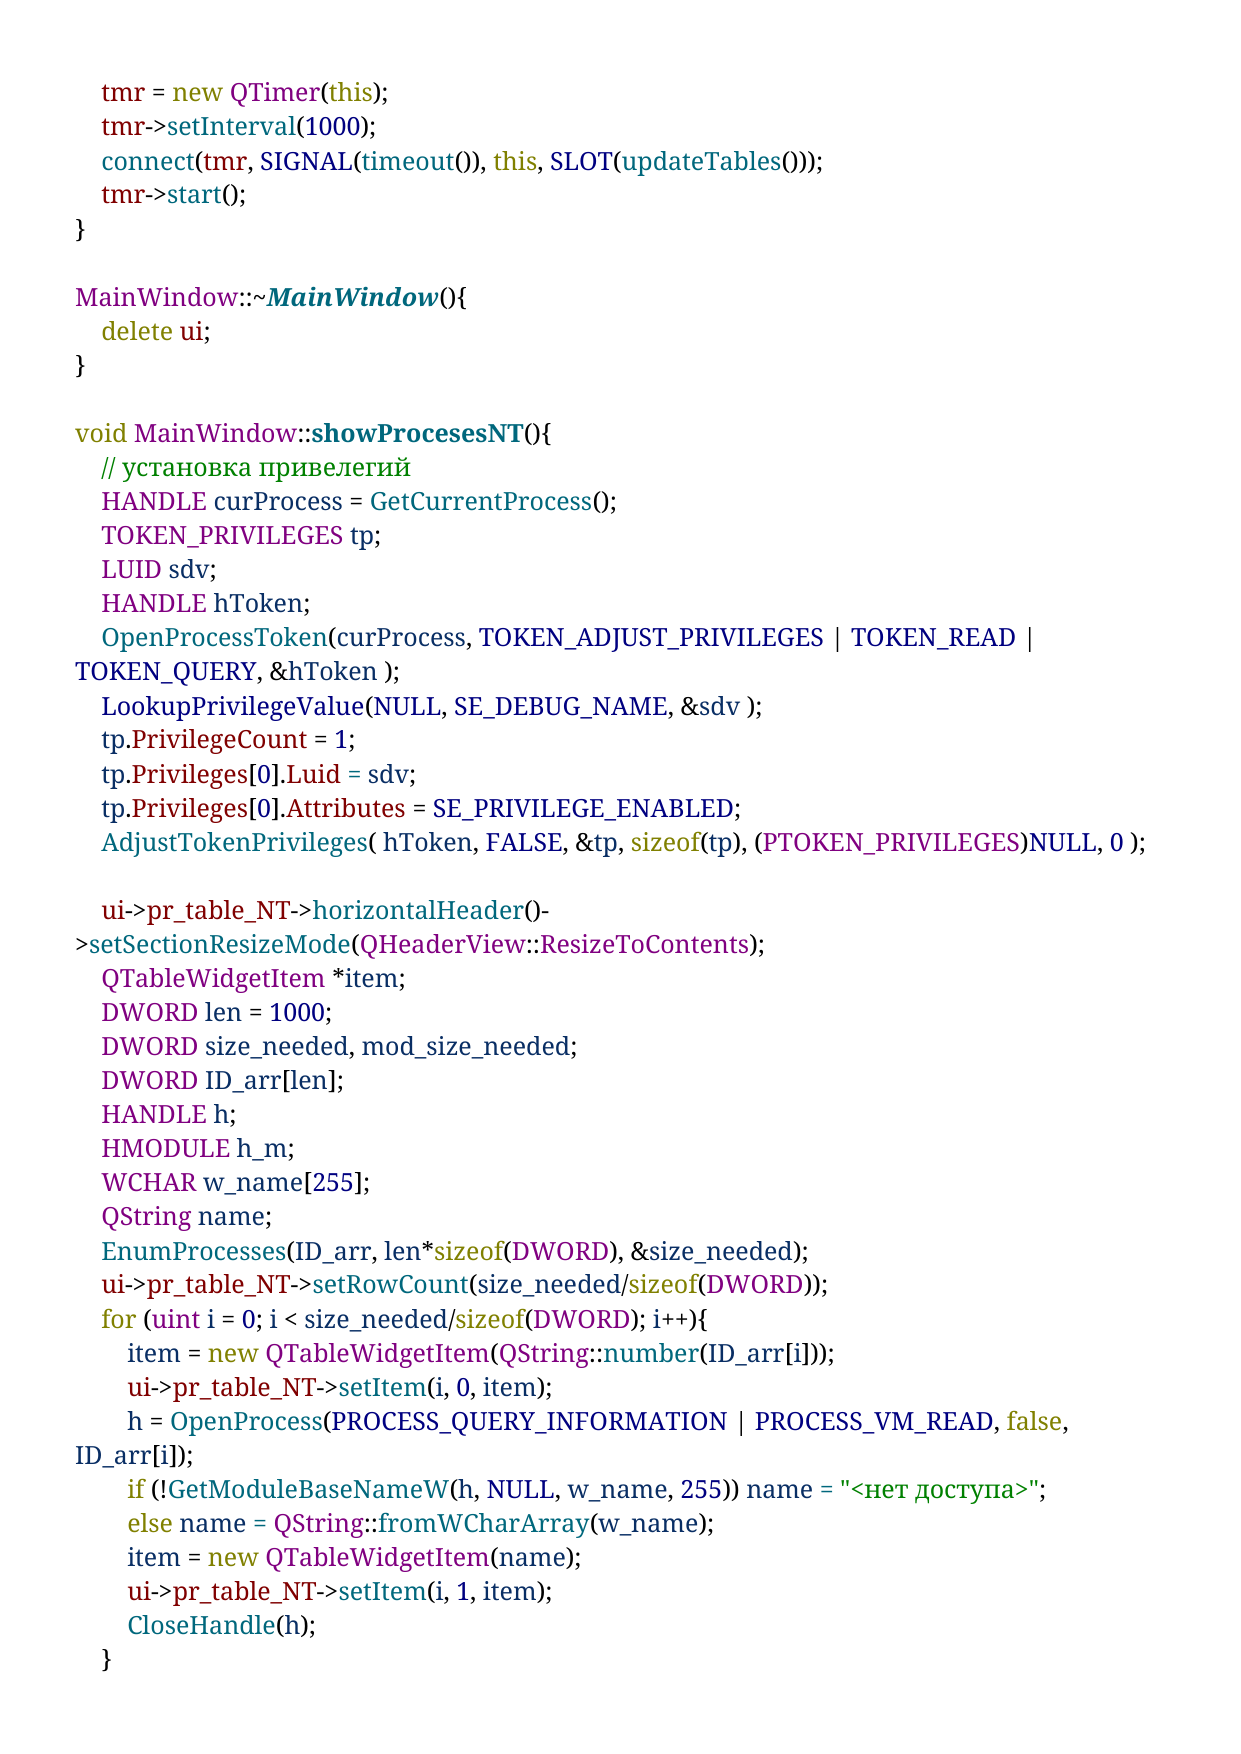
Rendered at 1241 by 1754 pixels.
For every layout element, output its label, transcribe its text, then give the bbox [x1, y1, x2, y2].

text MainWindow::~MainWindow(){ [75, 279, 1165, 313]
text } [75, 1642, 1165, 1676]
text // установка привелегий [75, 450, 1165, 484]
text QTableWidgetItem *item; [75, 961, 1165, 995]
text tp.Privileges[0].Attributes = SE_PRIVILEGE_ENABLED; [75, 790, 1165, 824]
text ui->pr_table_NT->setItem(i, 1, item); [75, 1574, 1165, 1608]
text TOKEN_PRIVILEGES tp; [75, 518, 1165, 552]
text if (!GetModuleBaseNameW(h, NULL, w_name, 255)) name = "<нет доступа>"; [75, 1472, 1165, 1506]
text item = new QTableWidgetItem(QString::number(ID_arr[i])); [75, 1335, 1165, 1369]
text void MainWindow::showProcesesNT(){ [75, 416, 1165, 450]
text } [75, 347, 1165, 382]
text CloseHandle(h); [75, 1608, 1165, 1642]
text tmr->start(); [75, 177, 1165, 211]
text } [75, 211, 1165, 245]
text LookupPrivilegeValue(NULL, SE_DEBUG_NAME, &sdv ); [75, 688, 1165, 722]
text tmr = new QTimer(this); [75, 75, 1165, 109]
text connect(tmr, SIGNAL(timeout()), this, SLOT(updateTables())); [75, 143, 1165, 177]
text tp.Privileges[0].Luid = sdv; [75, 756, 1165, 790]
text HANDLE h; [75, 1097, 1165, 1131]
text HANDLE hToken; [75, 586, 1165, 620]
text HMODULE h_m; [75, 1131, 1165, 1165]
text OpenProcessToken(curProcess, TOKEN_ADJUST_PRIVILEGES | TOKEN_READ | TOKEN_QUERY, &hToken ); [75, 620, 1165, 688]
text DWORD ID_arr[len]; [75, 1063, 1165, 1097]
text WCHAR w_name[255]; [75, 1165, 1165, 1199]
text tmr->setInterval(1000); [75, 109, 1165, 143]
text EnumProcesses(ID_arr, len*sizeof(DWORD), &size_needed); [75, 1233, 1165, 1267]
text tp.PrivilegeCount = 1; [75, 722, 1165, 756]
text DWORD len = 1000; [75, 995, 1165, 1029]
text DWORD size_needed, mod_size_needed; [75, 1029, 1165, 1063]
text else name = QString::fromWCharArray(w_name); [75, 1506, 1165, 1540]
text for (uint i = 0; i < size_needed/sizeof(DWORD); i++){ [75, 1301, 1165, 1335]
text h = OpenProcess(PROCESS_QUERY_INFORMATION | PROCESS_VM_READ, false, ID_arr[i]); [75, 1403, 1165, 1472]
text item = new QTableWidgetItem(name); [75, 1540, 1165, 1574]
text QString name; [75, 1199, 1165, 1233]
text HANDLE curProcess = GetCurrentProcess(); [75, 484, 1165, 518]
text LUID sdv; [75, 552, 1165, 586]
text ui->pr_table_NT->setItem(i, 0, item); [75, 1369, 1165, 1403]
text delete ui; [75, 313, 1165, 347]
text AdjustTokenPrivileges( hToken, FALSE, &tp, sizeof(tp), (PTOKEN_PRIVILEGES)NULL, 0 ); [75, 824, 1165, 858]
text ui->pr_table_NT->horizontalHeader()->setSectionResizeMode(QHeaderView::ResizeToContents); [75, 892, 1165, 961]
text ui->pr_table_NT->setRowCount(size_needed/sizeof(DWORD)); [75, 1267, 1165, 1301]
